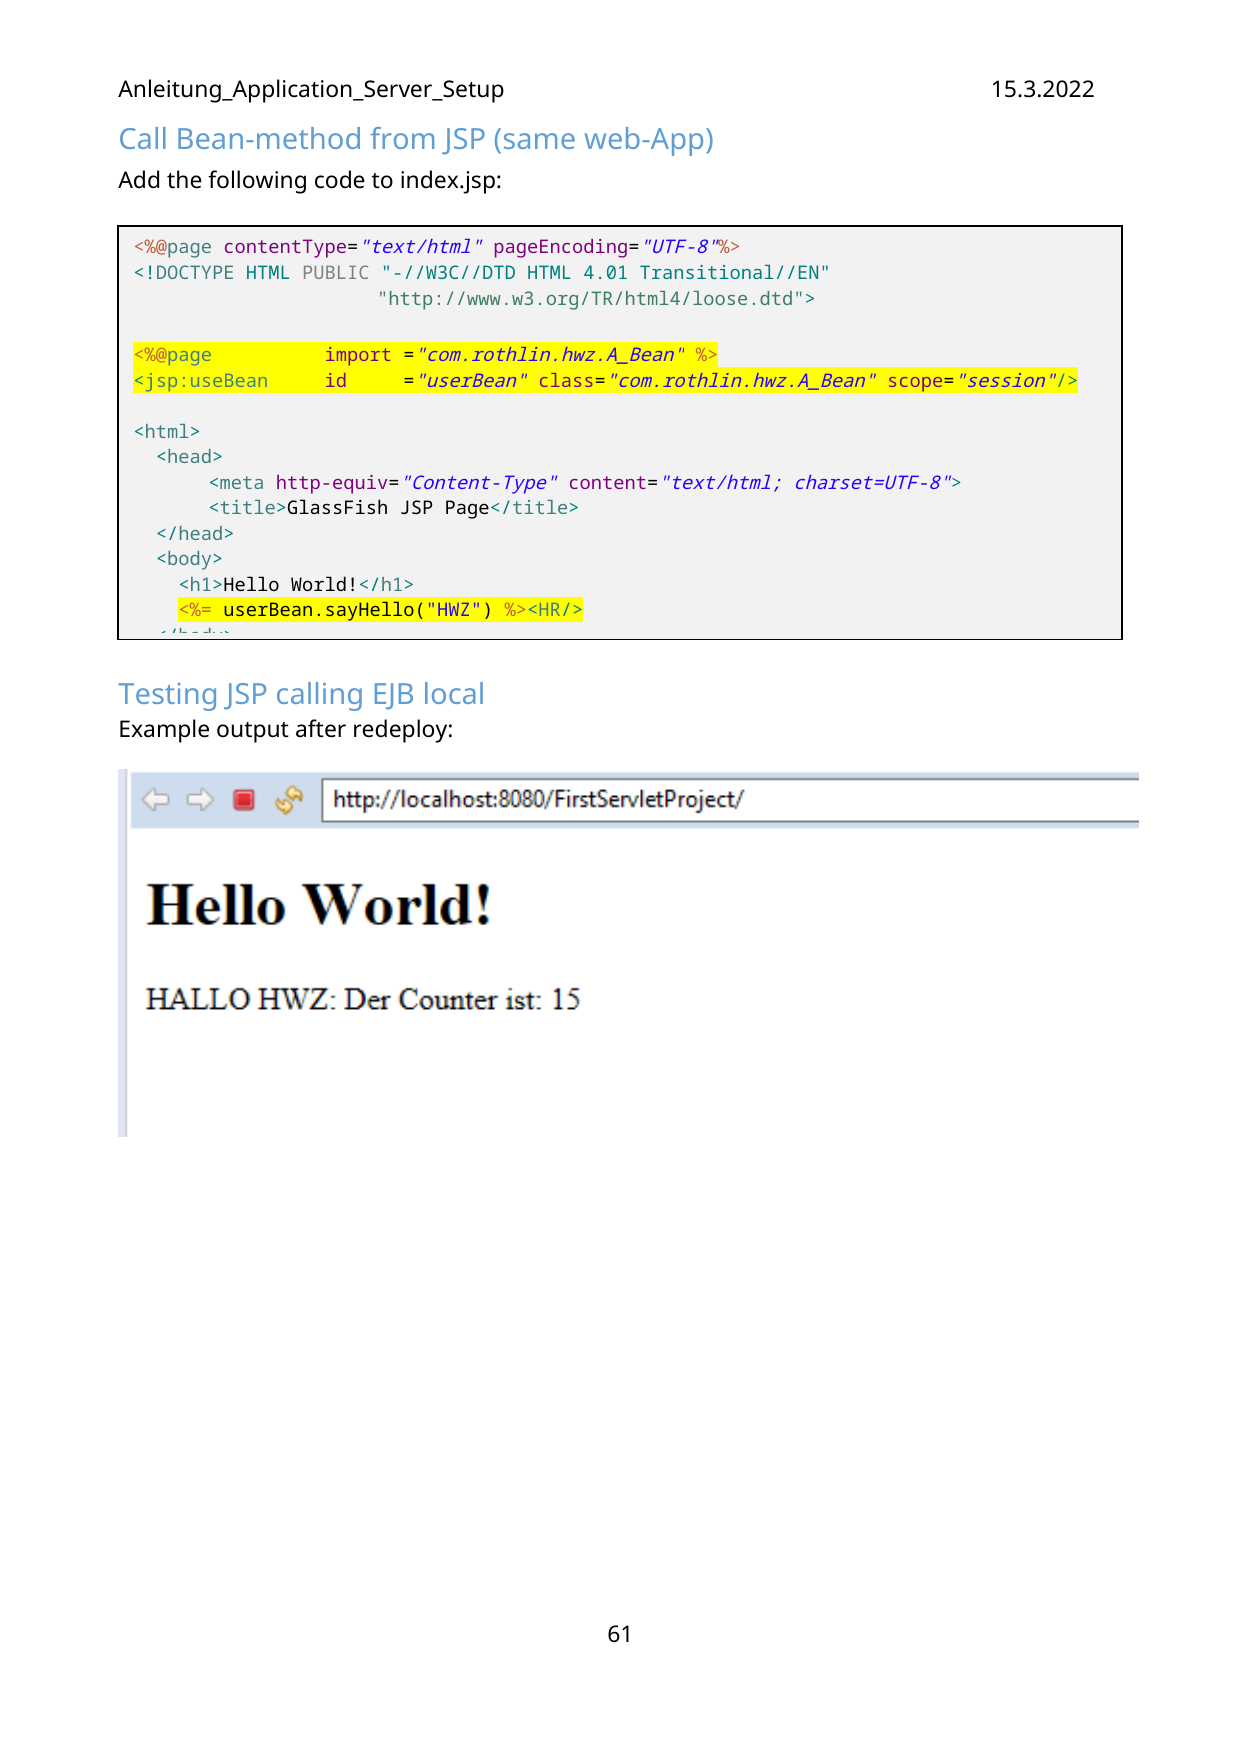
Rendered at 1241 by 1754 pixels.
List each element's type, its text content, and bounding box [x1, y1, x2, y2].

text Add the following code to index.jsp: [118, 164, 1122, 195]
picture [118, 769, 1139, 1137]
text Call Bean-method from JSP (same web-App) [118, 118, 1122, 158]
text Example output after redeploy: [118, 713, 1122, 744]
subtitle Testing JSP calling EJB local [118, 673, 1122, 713]
